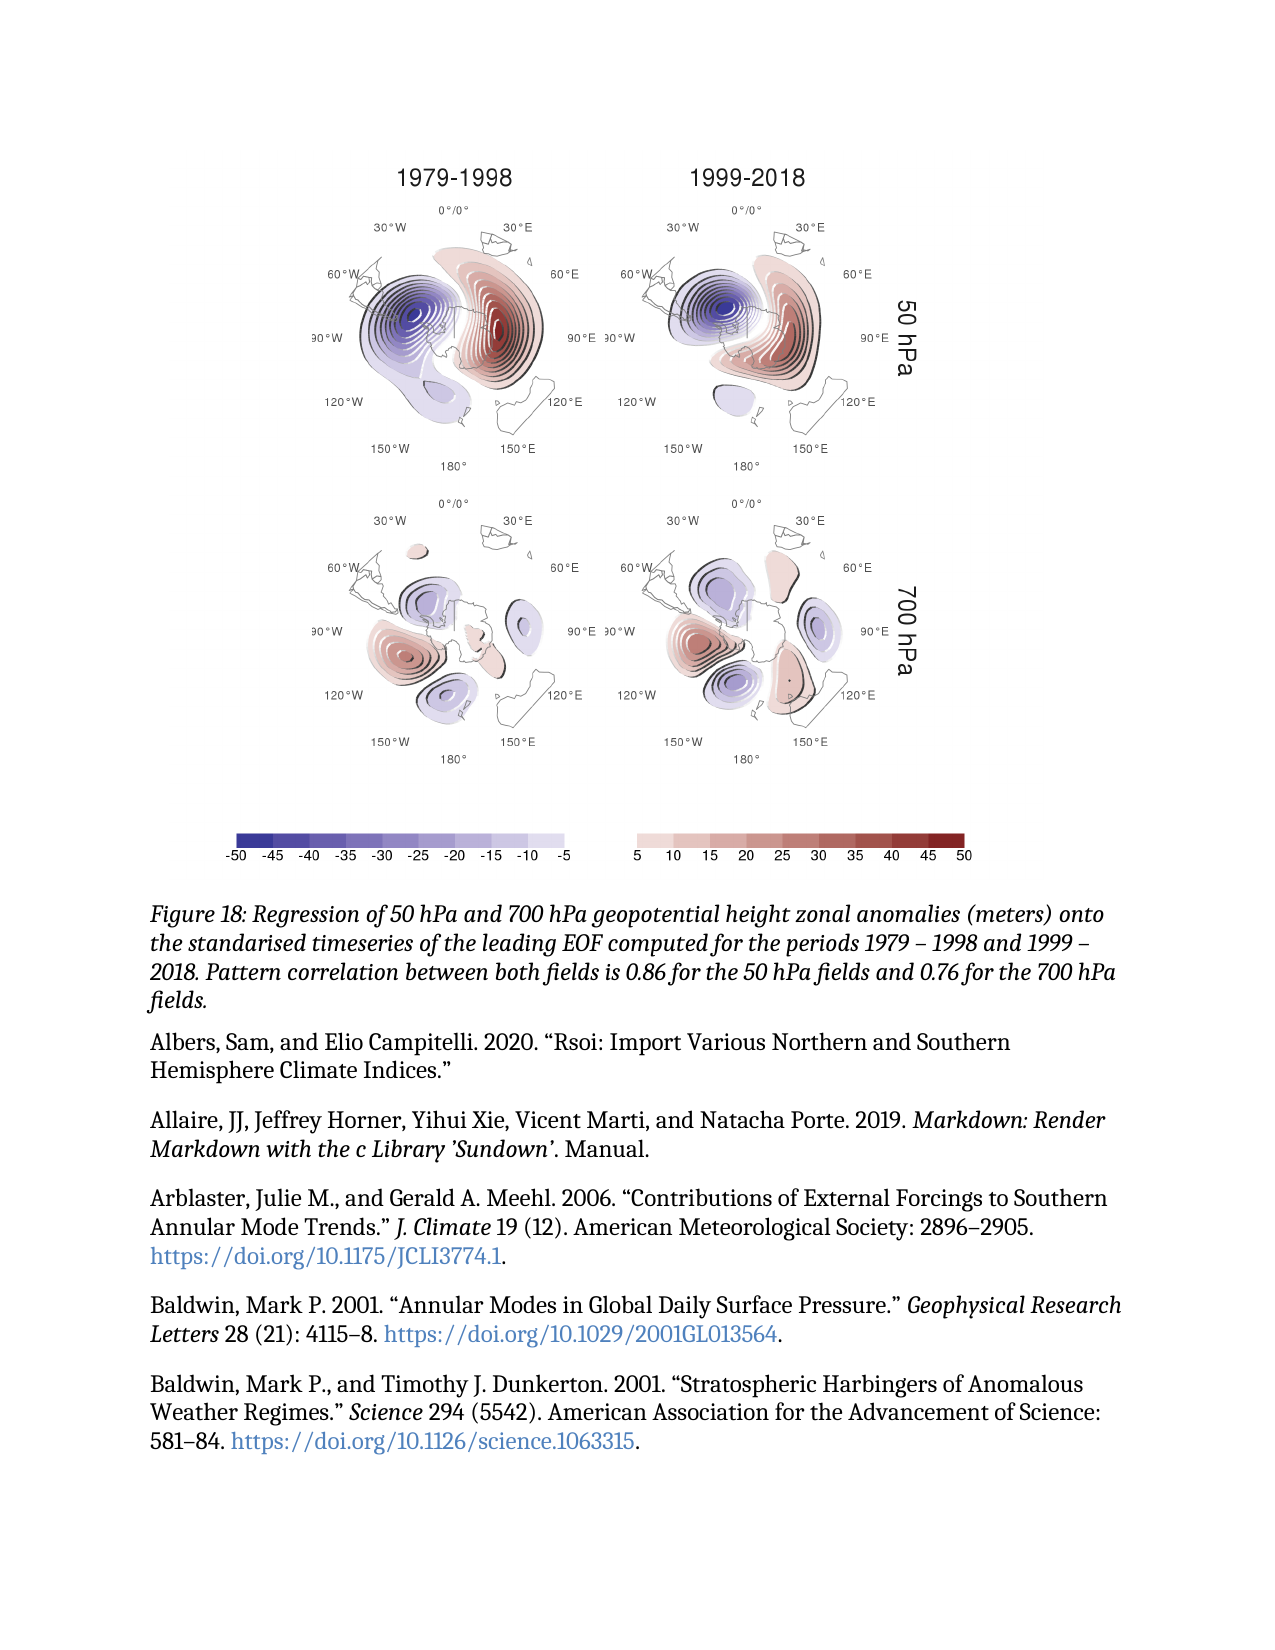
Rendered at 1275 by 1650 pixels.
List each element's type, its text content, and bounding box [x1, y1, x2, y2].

text Allaire, JJ, Jeffrey Horner, Yihui Xie, Vicent Marti, and Natacha Porte. 2019. Markdown: Render Markdown with the c Library ’Sundown’. Manual. [150, 1106, 1125, 1163]
text Arblaster, Julie M., and Gerald A. Meehl. 2006. “Contributions of External Forcings to Southern Annular Mode Trends.” J. Climate 19 (12). American Meteorological Society: 2896–2905. https://doi.org/10.1175/JCLI3774.1. [150, 1184, 1125, 1270]
picture [168, 150, 1044, 880]
text Baldwin, Mark P. 2001. “Annular Modes in Global Daily Surface Pressure.” Geophysical Research Letters 28 (21): 4115–8. https://doi.org/10.1029/2001GL013564. [150, 1291, 1125, 1349]
text Albers, Sam, and Elio Campitelli. 2020. “Rsoi: Import Various Northern and Southern Hemisphere Climate Indices.” [150, 1027, 1125, 1085]
text Figure 18: Regression of 50 hPa and 700 hPa geopotential height zonal anomalies (meters) onto the standarised timeseries of the leading EOF computed for the periods 1979 – 1998 and 1999 – 2018. Pattern correlation between both fields is 0.86 for the 50 hPa fields and 0.76 for the 700 hPa fields. [150, 900, 1125, 1015]
text Baldwin, Mark P., and Timothy J. Dunkerton. 2001. “Stratospheric Harbingers of Anomalous Weather Regimes.” Science 294 (5542). American Association for the Advancement of Science: 581–84. https://doi.org/10.1126/science.1063315. [150, 1369, 1125, 1456]
